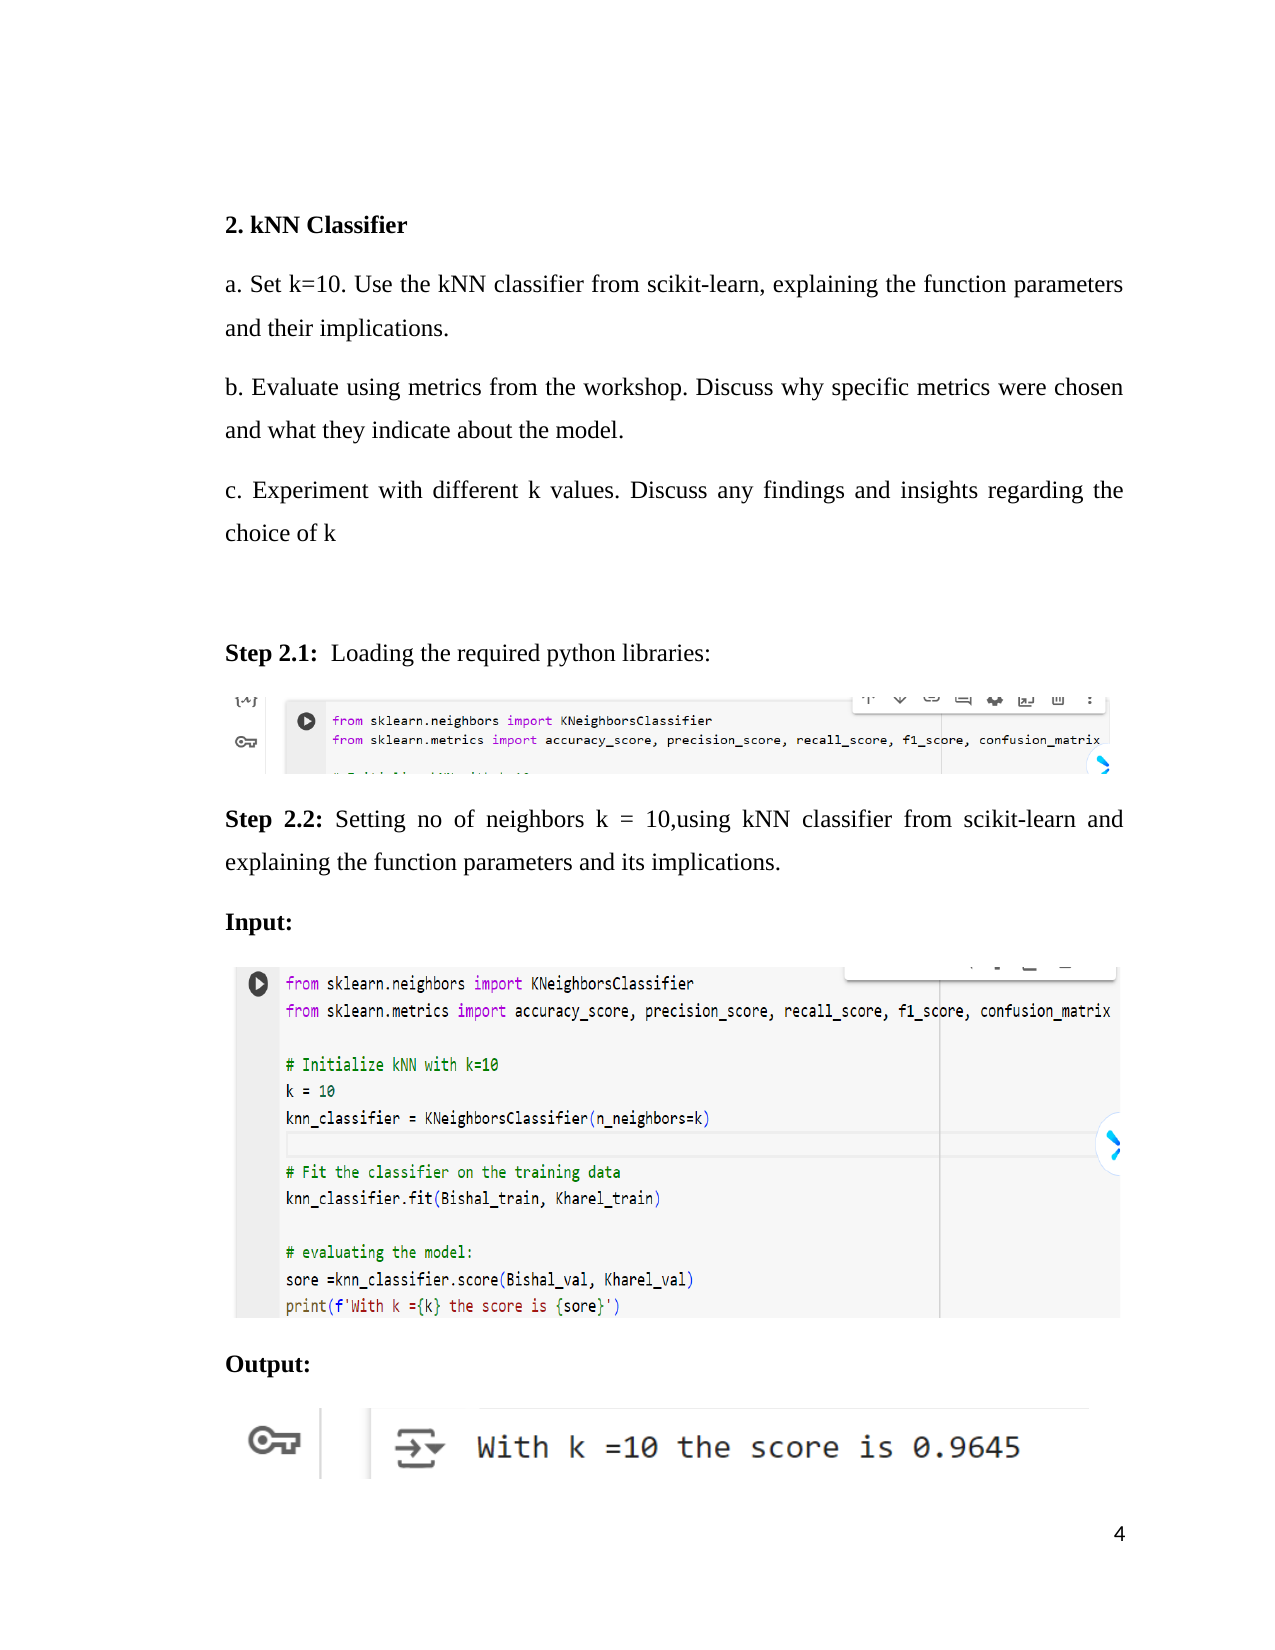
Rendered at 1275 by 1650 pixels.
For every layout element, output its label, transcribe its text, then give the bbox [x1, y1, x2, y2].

picture [225, 1408, 1089, 1479]
picture [225, 697, 1110, 774]
text c. Experiment with different k values. Discuss any findings and insights regarding the choice of k [225, 475, 1125, 547]
text a. Set k=10. Use the kNN classifier from scikit-learn, explaining the function parameters and their implications. [225, 269, 1125, 341]
text Step 2.1: Loading the required python libraries: [225, 638, 1125, 667]
text Step 2.2: Setting no of neighbors k = 10,using kNN classifier from scikit-learn and explaining the function parameters and its implications. [225, 804, 1125, 876]
text Input: [225, 907, 1125, 936]
text 2. kNN Classifier [225, 210, 1125, 238]
picture [225, 967, 1121, 1318]
text b. Evaluate using metrics from the workshop. Discuss why specific metrics were chosen and what they indicate about the model. [225, 372, 1125, 444]
text Output: [225, 1349, 1125, 1377]
